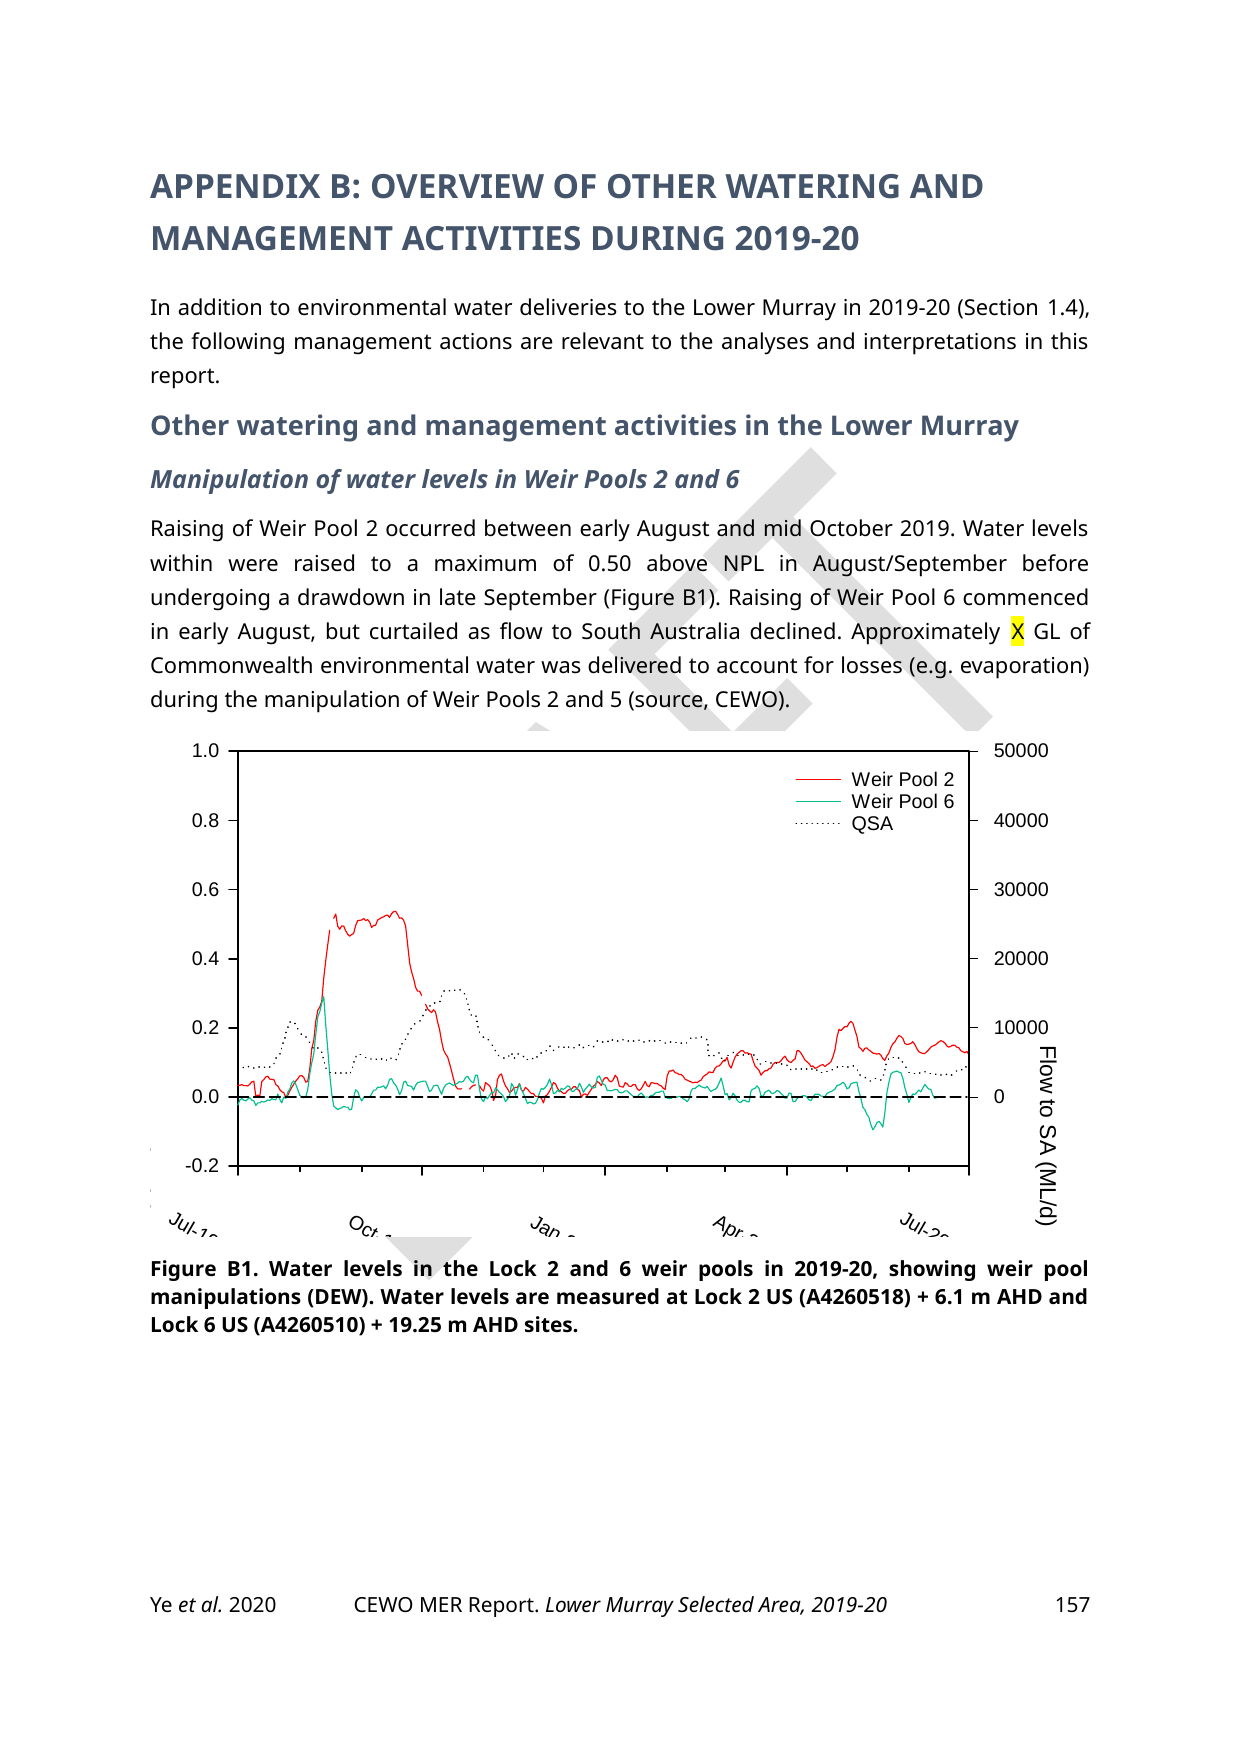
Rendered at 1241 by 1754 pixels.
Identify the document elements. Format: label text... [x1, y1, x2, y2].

text Raising of Weir Pool 2 occurred between early August and mid October 2019. Water levels within were raised to a maximum of 0.50 above NPL in August/September before undergoing a drawdown in late September (Figure B1). Raising of Weir Pool 6 commenced in early August, but curtailed as flow to South Australia declined. Approximately X GL of Commonwealth environmental water was delivered to account for losses (e.g. evaporation) during the manipulation of Weir Pools 2 and 5 (source, CEWO). [150, 513, 1090, 714]
text Figure B1. Water levels in the Lock 2 and 6 weir pools in 2019-20, showing weir pool manipulations (DEW). Water levels are measured at Lock 2 US (A4260518) + 6.1 m AHD and Lock 6 US (A4260510) + 19.25 m AHD sites. [150, 1254, 1090, 1339]
text Manipulation of water levels in Weir Pools 2 and 6 [150, 462, 1090, 496]
subtitle Appendix B: Overview of other watering and management activities during 2019-20 [150, 162, 1090, 260]
text Other watering and management activities in the Lower Murray [150, 407, 1090, 444]
text In addition to environmental water deliveries to the Lower Murray in 2019-20 (Section 1.4), the following management actions are relevant to the analyses and interpretations in this report. [150, 292, 1090, 390]
